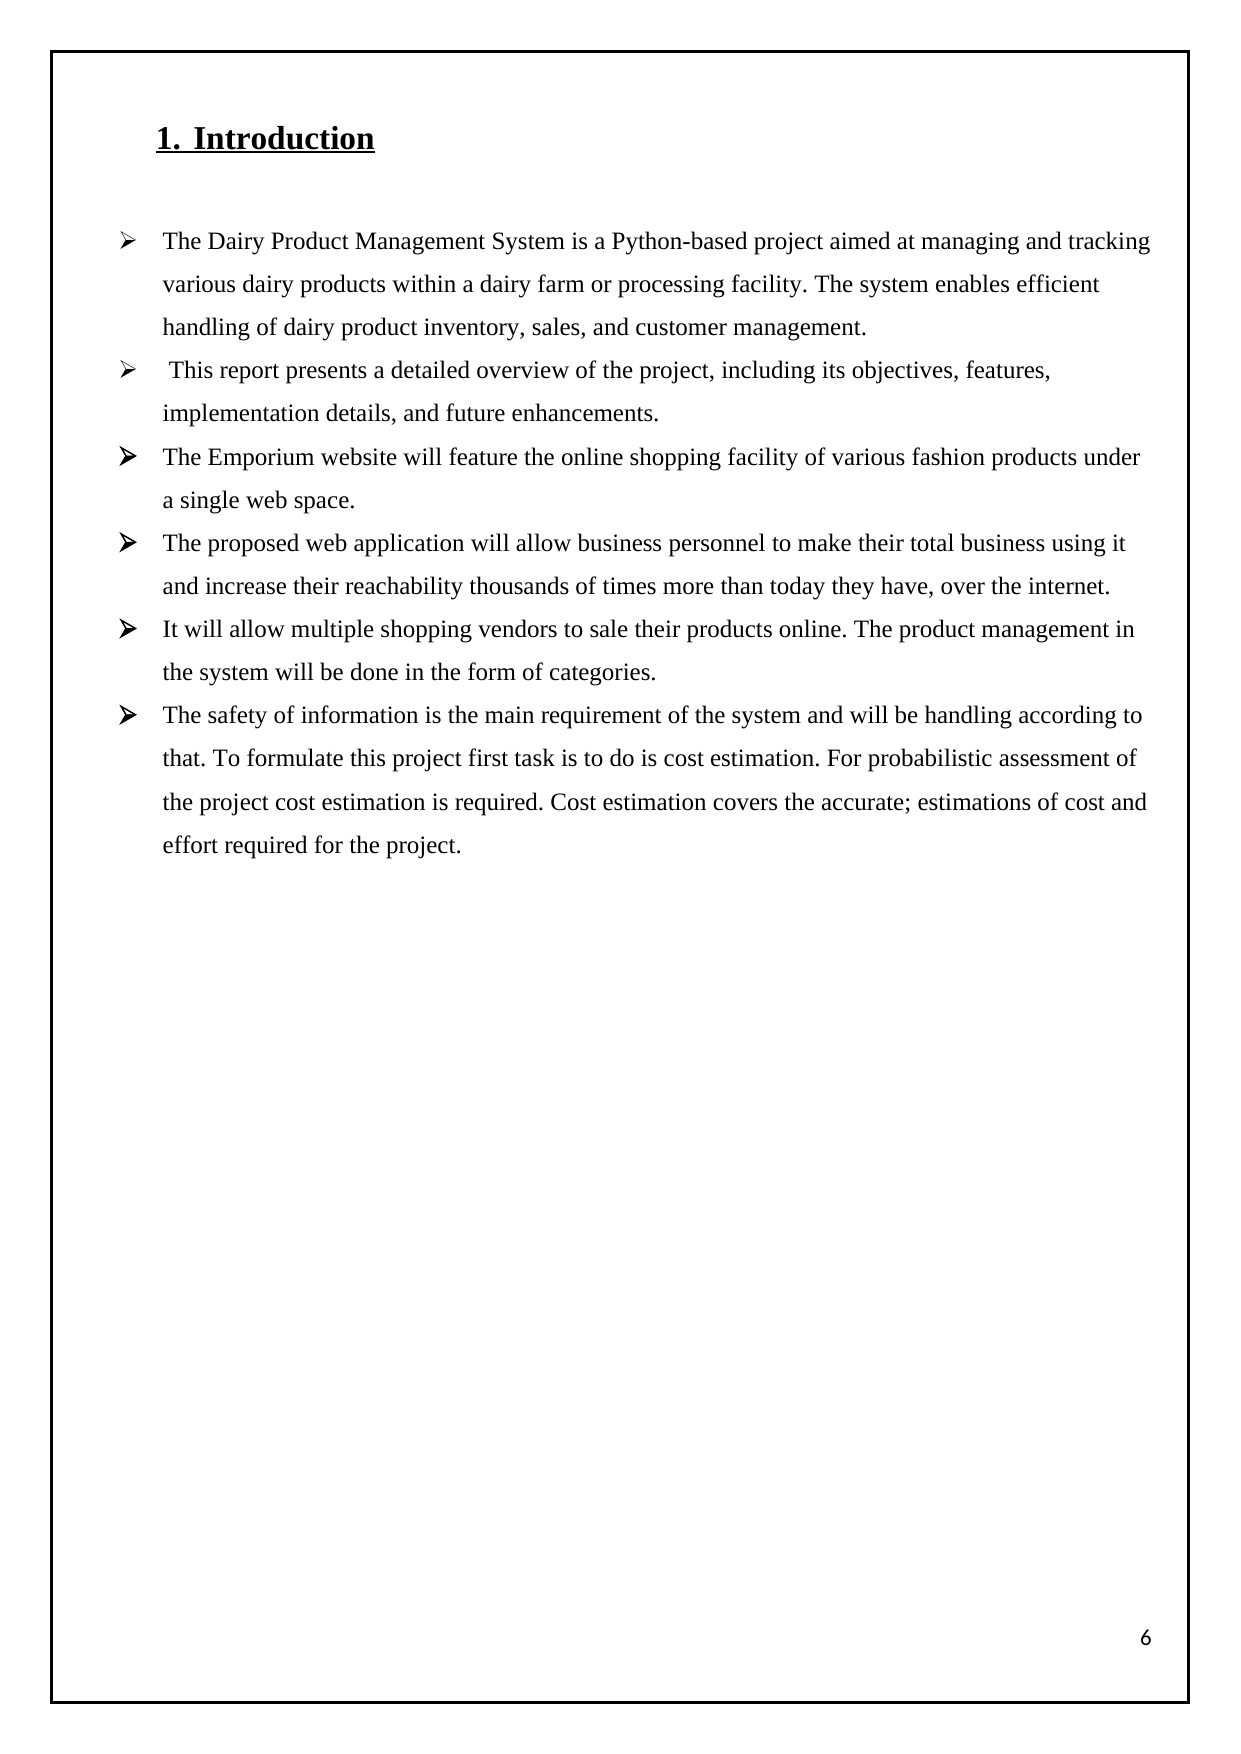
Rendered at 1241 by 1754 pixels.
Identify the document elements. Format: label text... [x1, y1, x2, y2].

list Introduction [156, 118, 1152, 156]
list The Emporium website will feature the online shopping facility of various fashion products under a single web space. [118, 442, 1152, 513]
list This report presents a detailed overview of the project, including its objectives, features, implementation details, and future enhancements. [118, 355, 1152, 427]
list It will allow multiple shopping vendors to sale their products online. The product management in the system will be done in the form of categories. [118, 614, 1152, 686]
list The proposed web application will allow business personnel to make their total business using it and increase their reachability thousands of times more than today they have, over the internet. [118, 528, 1152, 600]
list The Dairy Product Management System is a Python-based project aimed at managing and tracking various dairy products within a dairy farm or processing facility. The system enables efficient handling of dairy product inventory, sales, and customer management. [118, 226, 1152, 341]
list The safety of information is the main requirement of the system and will be handling according to that. To formulate this project first task is to do is cost estimation. For probabilistic assessment of the project cost estimation is required. Cost estimation covers the accurate; estimations of cost and effort required for the project. [118, 700, 1152, 858]
